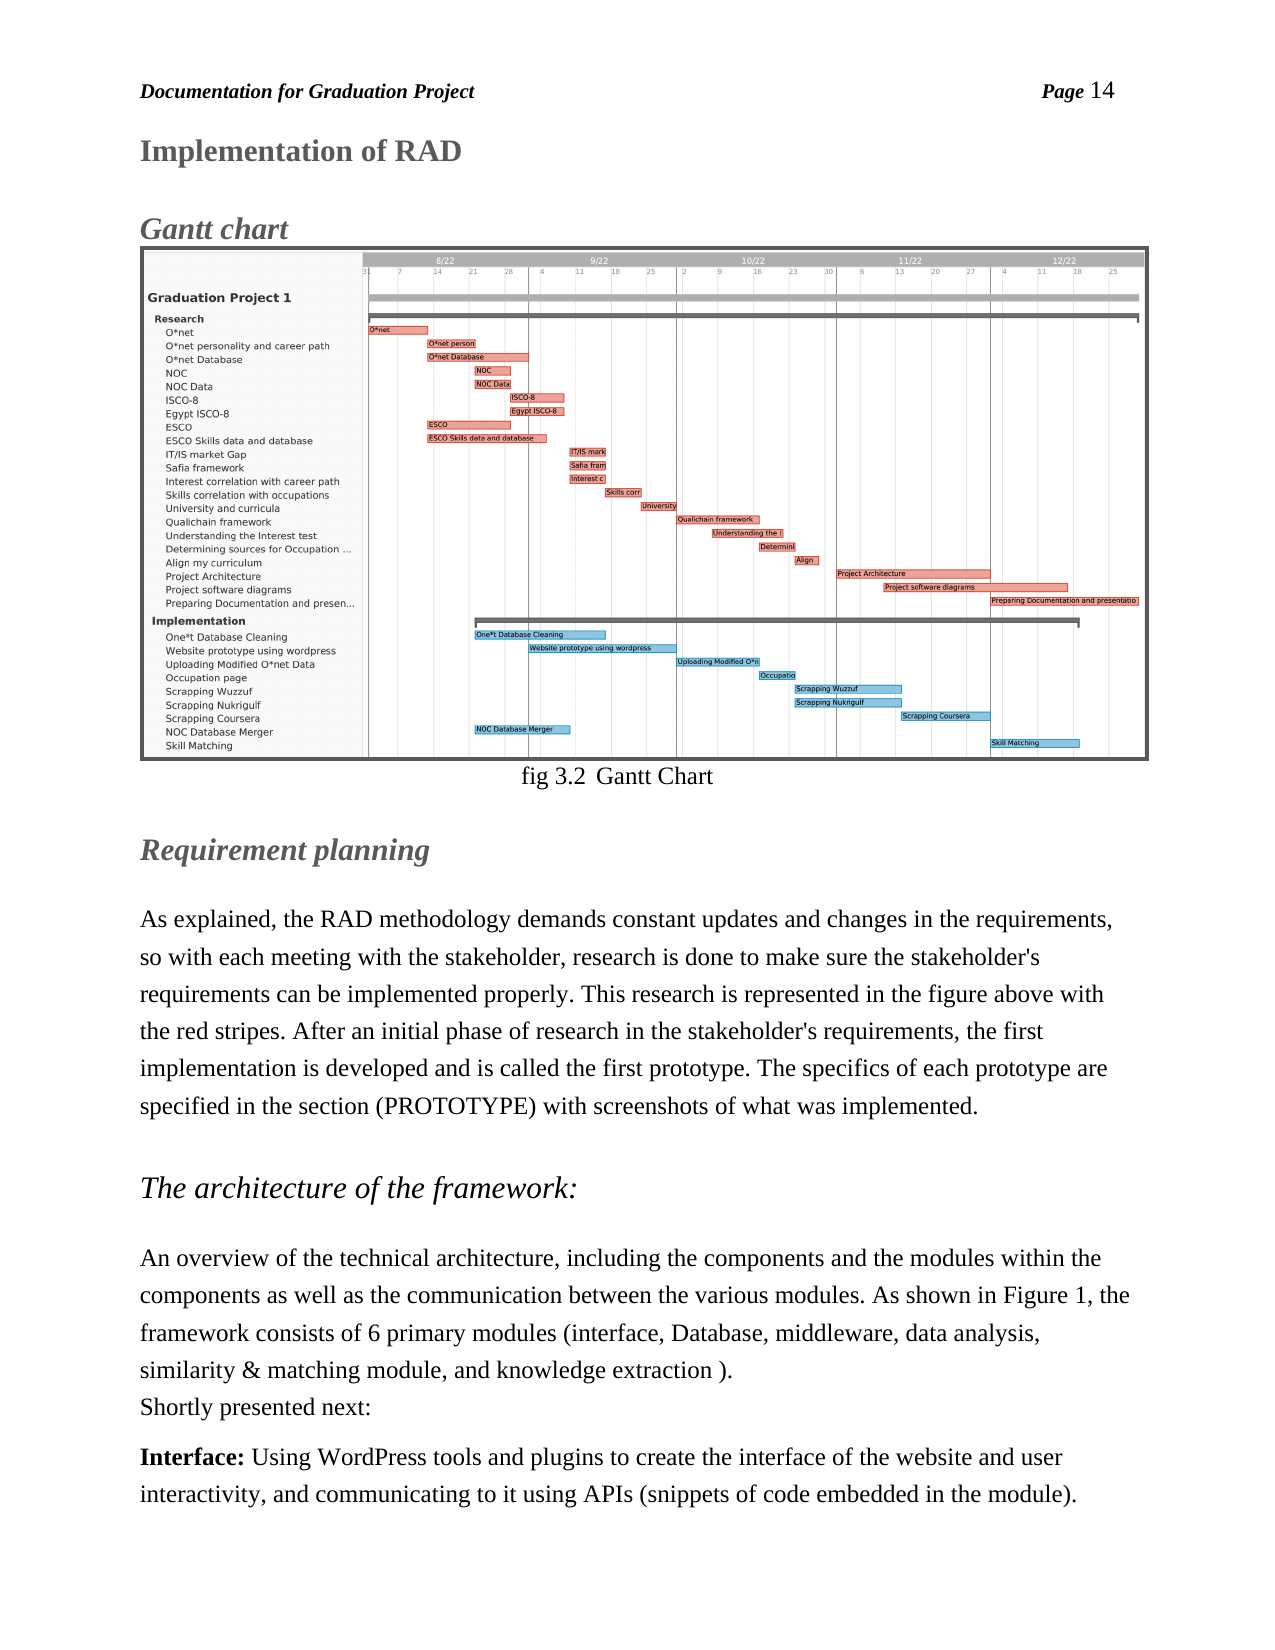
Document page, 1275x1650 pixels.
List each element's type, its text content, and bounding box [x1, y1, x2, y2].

text Shortly presented next: [139, 1392, 1136, 1421]
picture [144, 250, 1145, 757]
subtitle The architecture of the framework: [139, 1170, 1136, 1206]
text fig 3.2 Gantt Chart [439, 761, 1136, 789]
text Interface: Using WordPress tools and plugins to create the interface of the website and user interactivity, and communicating to it using APIs (snippets of code embedded in the module). [139, 1442, 1136, 1508]
text As explained, the RAD methodology demands constant updates and changes in the requirements, so with each meeting with the stakeholder, research is done to make sure the stakeholder's requirements can be implemented properly. This research is represented in the figure above with the red stripes. After an initial phase of research in the stakeholder's requirements, the first implementation is developed and is called the first prototype. The specifics of each prototype are specified in the section (PROTOTYPE) with screenshots of what was implemented. [139, 904, 1136, 1119]
text An overview of the technical architecture, including the components and the modules within the components as well as the communication between the various modules. As shown in Figure 1, the framework consists of 6 primary modules (interface, Database, middleware, data analysis, similarity & matching module, and knowledge extraction ). [139, 1243, 1136, 1384]
